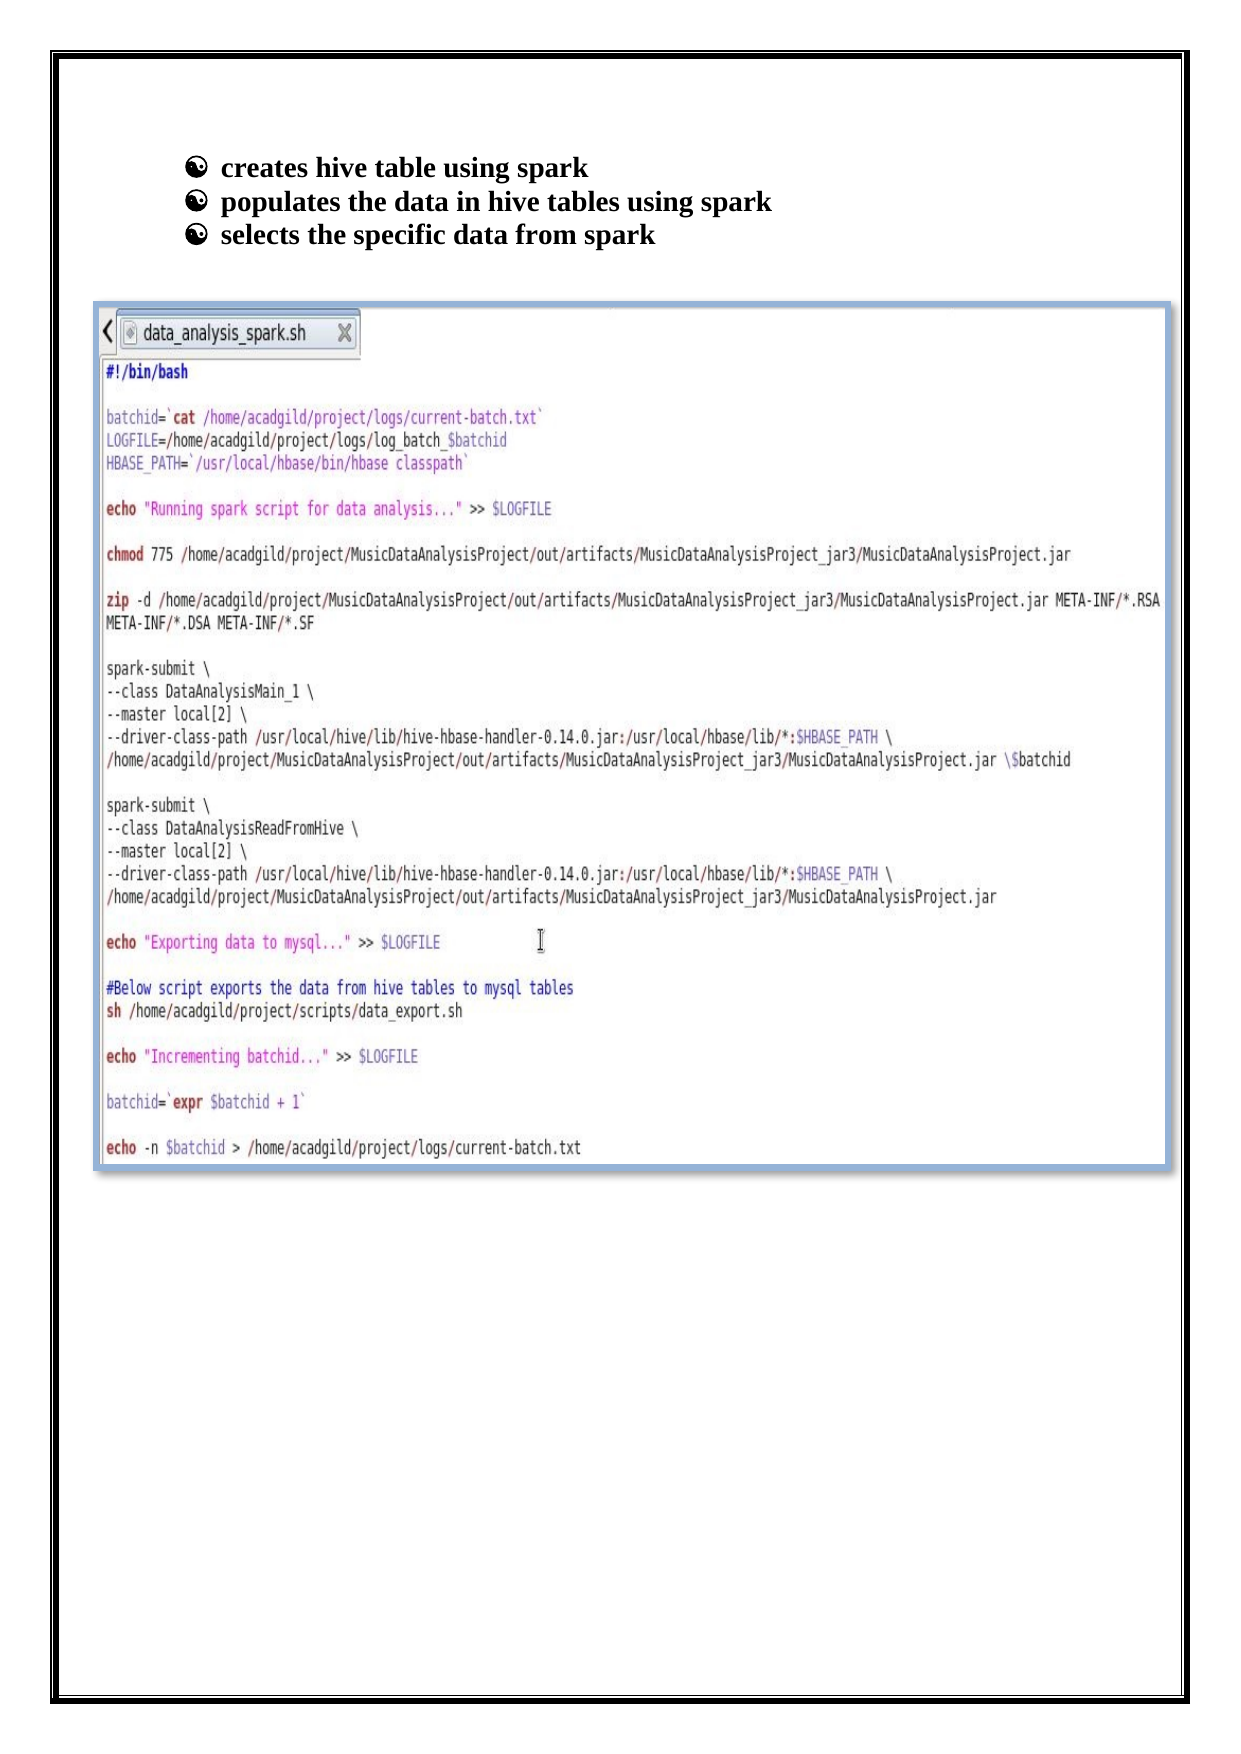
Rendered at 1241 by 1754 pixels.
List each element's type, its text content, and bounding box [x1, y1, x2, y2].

list populates the data in hive tables using spark [183, 184, 1137, 217]
picture [99, 307, 1165, 1164]
list creates hive table using spark [183, 150, 1137, 184]
list selects the specific data from spark [183, 217, 1137, 251]
